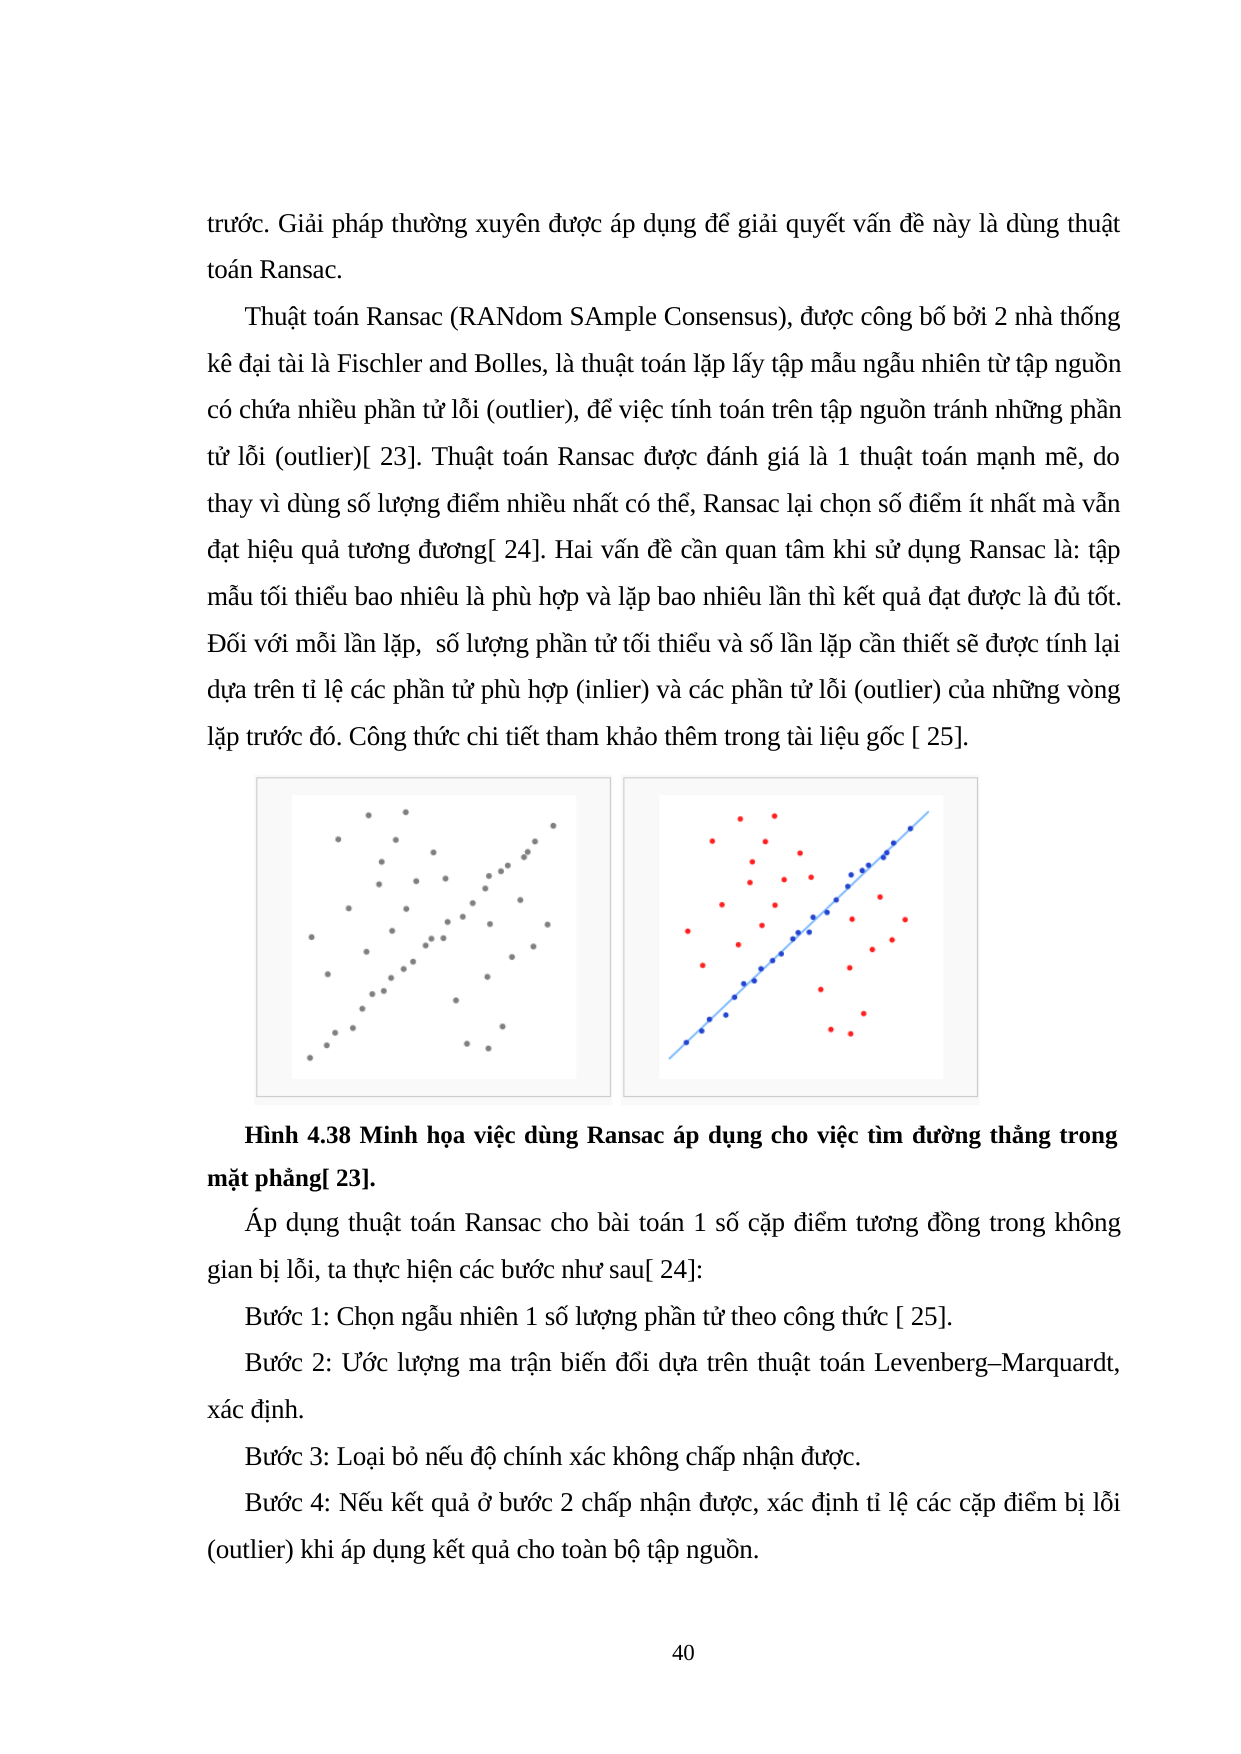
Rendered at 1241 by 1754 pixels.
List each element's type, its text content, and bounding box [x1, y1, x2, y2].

text Thuật toán Ransac (RANdom SAmple Consensus), được công bố bởi 2 nhà thống kê đại tài là Fischler and Bolles, là thuật toán lặp lấy tập mẫu ngẫu nhiên từ tập nguồn có chứa nhiều phần tử lỗi (outlier), để việc tính toán trên tập nguồn tránh những phần tử lỗi (outlier)[ 23]. Thuật toán Ransac được đánh giá là 1 thuật toán mạnh mẽ, do thay vì dùng số lượng điểm nhiều nhất có thể, Ransac lại chọn số điểm ít nhất mà vẫn đạt hiệu quả tương đương[ 24]. Hai vấn đề cần quan tâm khi sử dụng Ransac là: tập mẫu tối thiểu bao nhiêu là phù hợp và lặp bao nhiêu lần thì kết quả đạt được là đủ tốt. Đối với mỗi lần lặp, số lượng phần tử tối thiểu và số lần lặp cần thiết sẽ được tính lại dựa trên tỉ lệ các phần tử phù hợp (inlier) và các phần tử lỗi (outlier) của những vòng lặp trước đó. Công thức chi tiết tham khảo thêm trong tài liệu gốc [ 25]. [207, 300, 1122, 751]
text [207, 207, 1122, 284]
text Bước 3: Loại bỏ nếu độ chính xác không chấp nhận được. [207, 1440, 1122, 1471]
picture [244, 766, 988, 1105]
text Bước 4: Nếu kết quả ở bước 2 chấp nhận được, xác định tỉ lệ các cặp điểm bị lỗi (outlier) khi áp dụng kết quả cho toàn bộ tập nguồn. [207, 1486, 1122, 1564]
text Bước 1: Chọn ngẫu nhiên 1 số lượng phần tử theo công thức [ 25]. [207, 1300, 1122, 1331]
text Áp dụng thuật toán Ransac cho bài toán 1 số cặp điểm tương đồng trong không gian bị lỗi, ta thực hiện các bước như sau[ 24]: [207, 1206, 1122, 1284]
text Bước 2: Ước lượng ma trận biến đổi dựa trên thuật toán Levenberg–Marquardt, xác định. [207, 1346, 1122, 1424]
